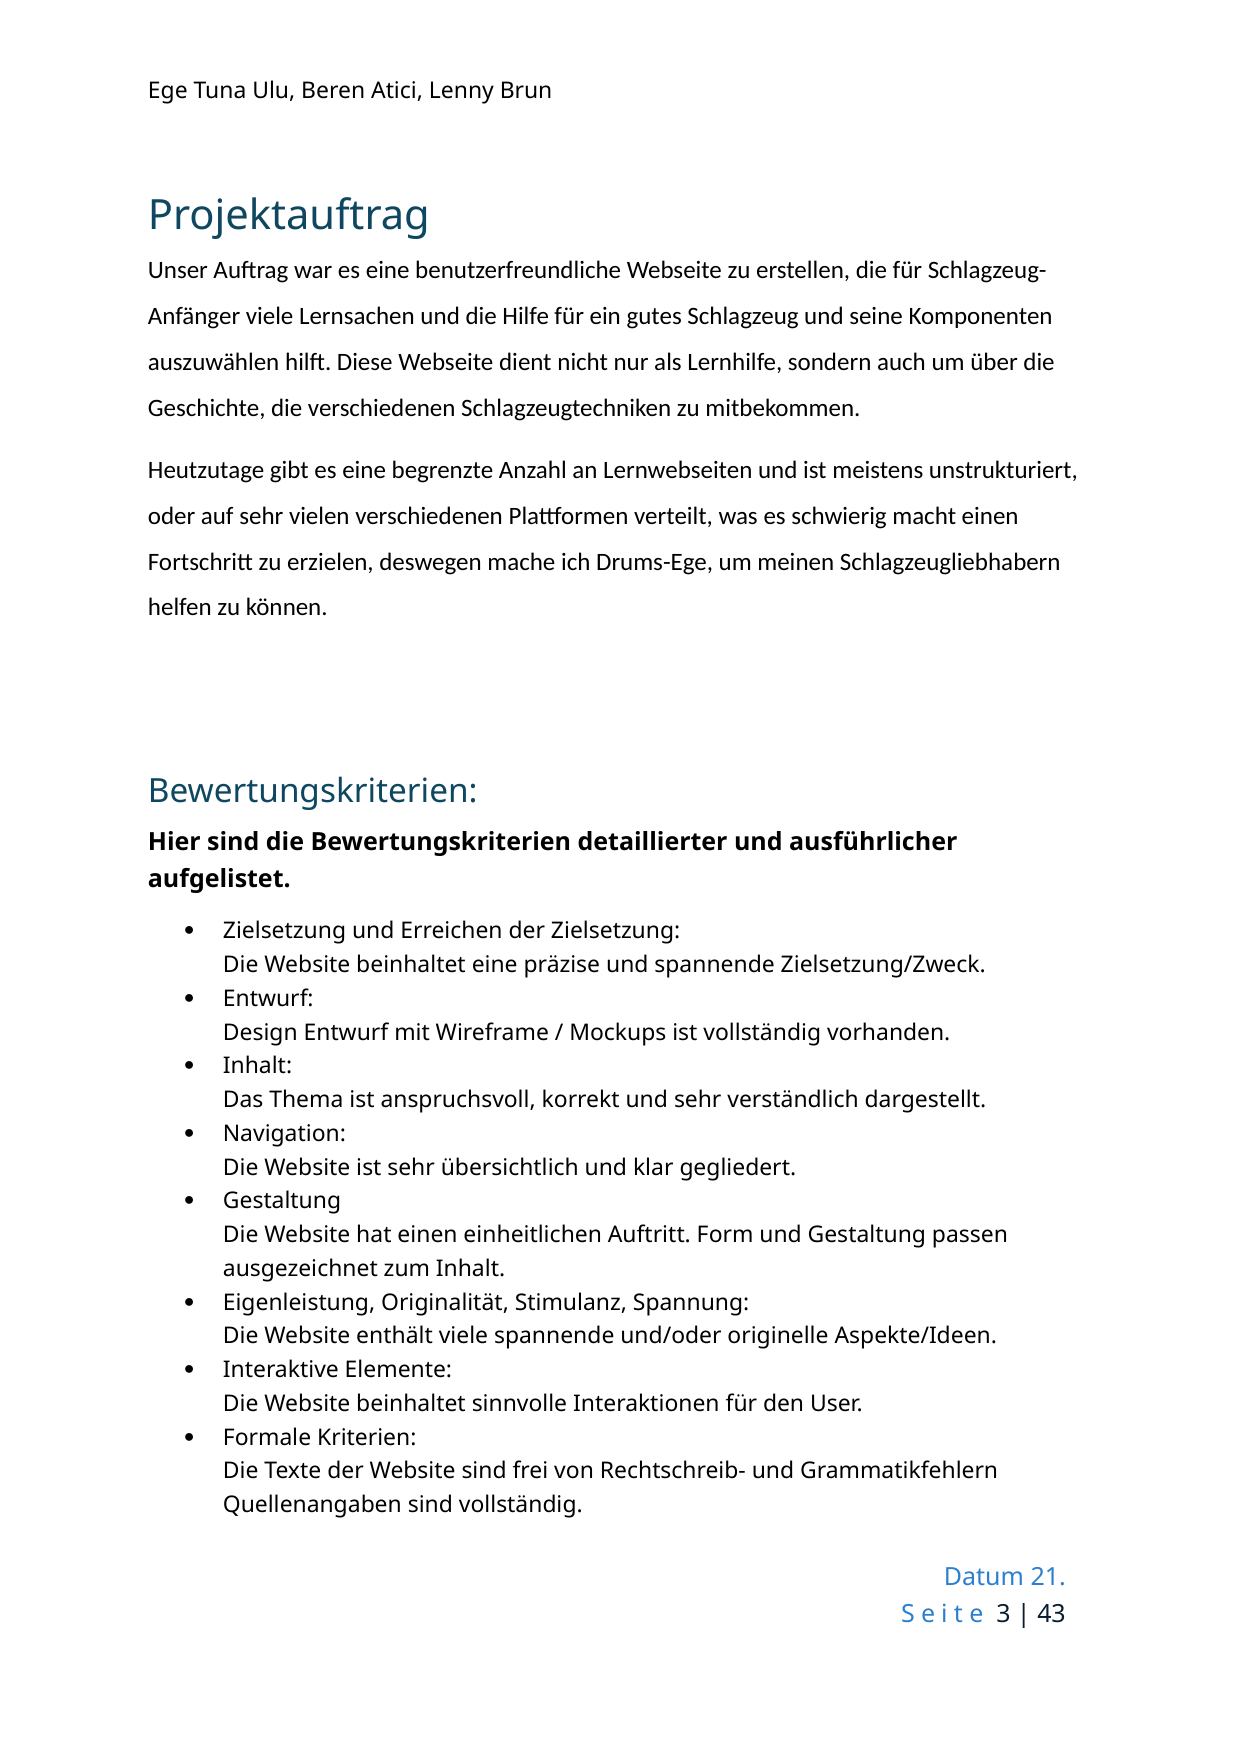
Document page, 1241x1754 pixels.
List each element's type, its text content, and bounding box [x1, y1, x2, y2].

list Eigenleistung, Originalität, Stimulanz, Spannung: Die Website enthält viele spannende und/oder originelle Aspekte/Ideen. [185, 1285, 1093, 1350]
list Formale Kriterien: Die Texte der Website sind frei von Rechtschreib- und Grammatikfehlern Quellenangaben sind vollständig. [185, 1420, 1093, 1519]
list Zielsetzung und Erreichen der Zielsetzung: Die Website beinhaltet eine präzise und spannende Zielsetzung/Zweck. [185, 914, 1093, 979]
list Interaktive Elemente: Die Website beinhaltet sinnvolle Interaktionen für den User. [185, 1353, 1093, 1418]
list Gestaltung Die Website hat einen einheitlichen Auftritt. Form und Gestaltung passen ausgezeichnet zum Inhalt. [185, 1184, 1093, 1283]
subtitle Bewertungskriterien: [148, 767, 1093, 812]
text Heutzutage gibt es eine begrenzte Anzahl an Lernwebseiten und ist meistens unstrukturiert, oder auf sehr vielen verschiedenen Plattformen verteilt, was es schwierig macht einen Fortschritt zu erzielen, deswegen mache ich Drums-Ege, um meinen Schlagzeugliebhabern helfen zu können. [148, 454, 1093, 622]
subtitle Projektauftrag [148, 185, 1093, 242]
list Navigation: Die Website ist sehr übersichtlich und klar gegliedert. [185, 1117, 1093, 1182]
list Inhalt: Das Thema ist anspruchsvoll, korrekt und sehr verständlich dargestellt. [185, 1049, 1093, 1114]
list Entwurf: Design Entwurf mit Wireframe / Mockups ist vollständig vorhanden. [185, 982, 1093, 1047]
text Unser Auftrag war es eine benutzerfreundliche Webseite zu erstellen, die für Schlagzeug-Anfänger viele Lernsachen und die Hilfe für ein gutes Schlagzeug und seine Komponenten auszuwählen hilft. Diese Webseite dient nicht nur als Lernhilfe, sondern auch um über die Geschichte, die verschiedenen Schlagzeugtechniken zu mitbekommen. [148, 255, 1093, 422]
text Hier sind die Bewertungskriterien detaillierter und ausführlicher aufgelistet. [148, 824, 1093, 895]
